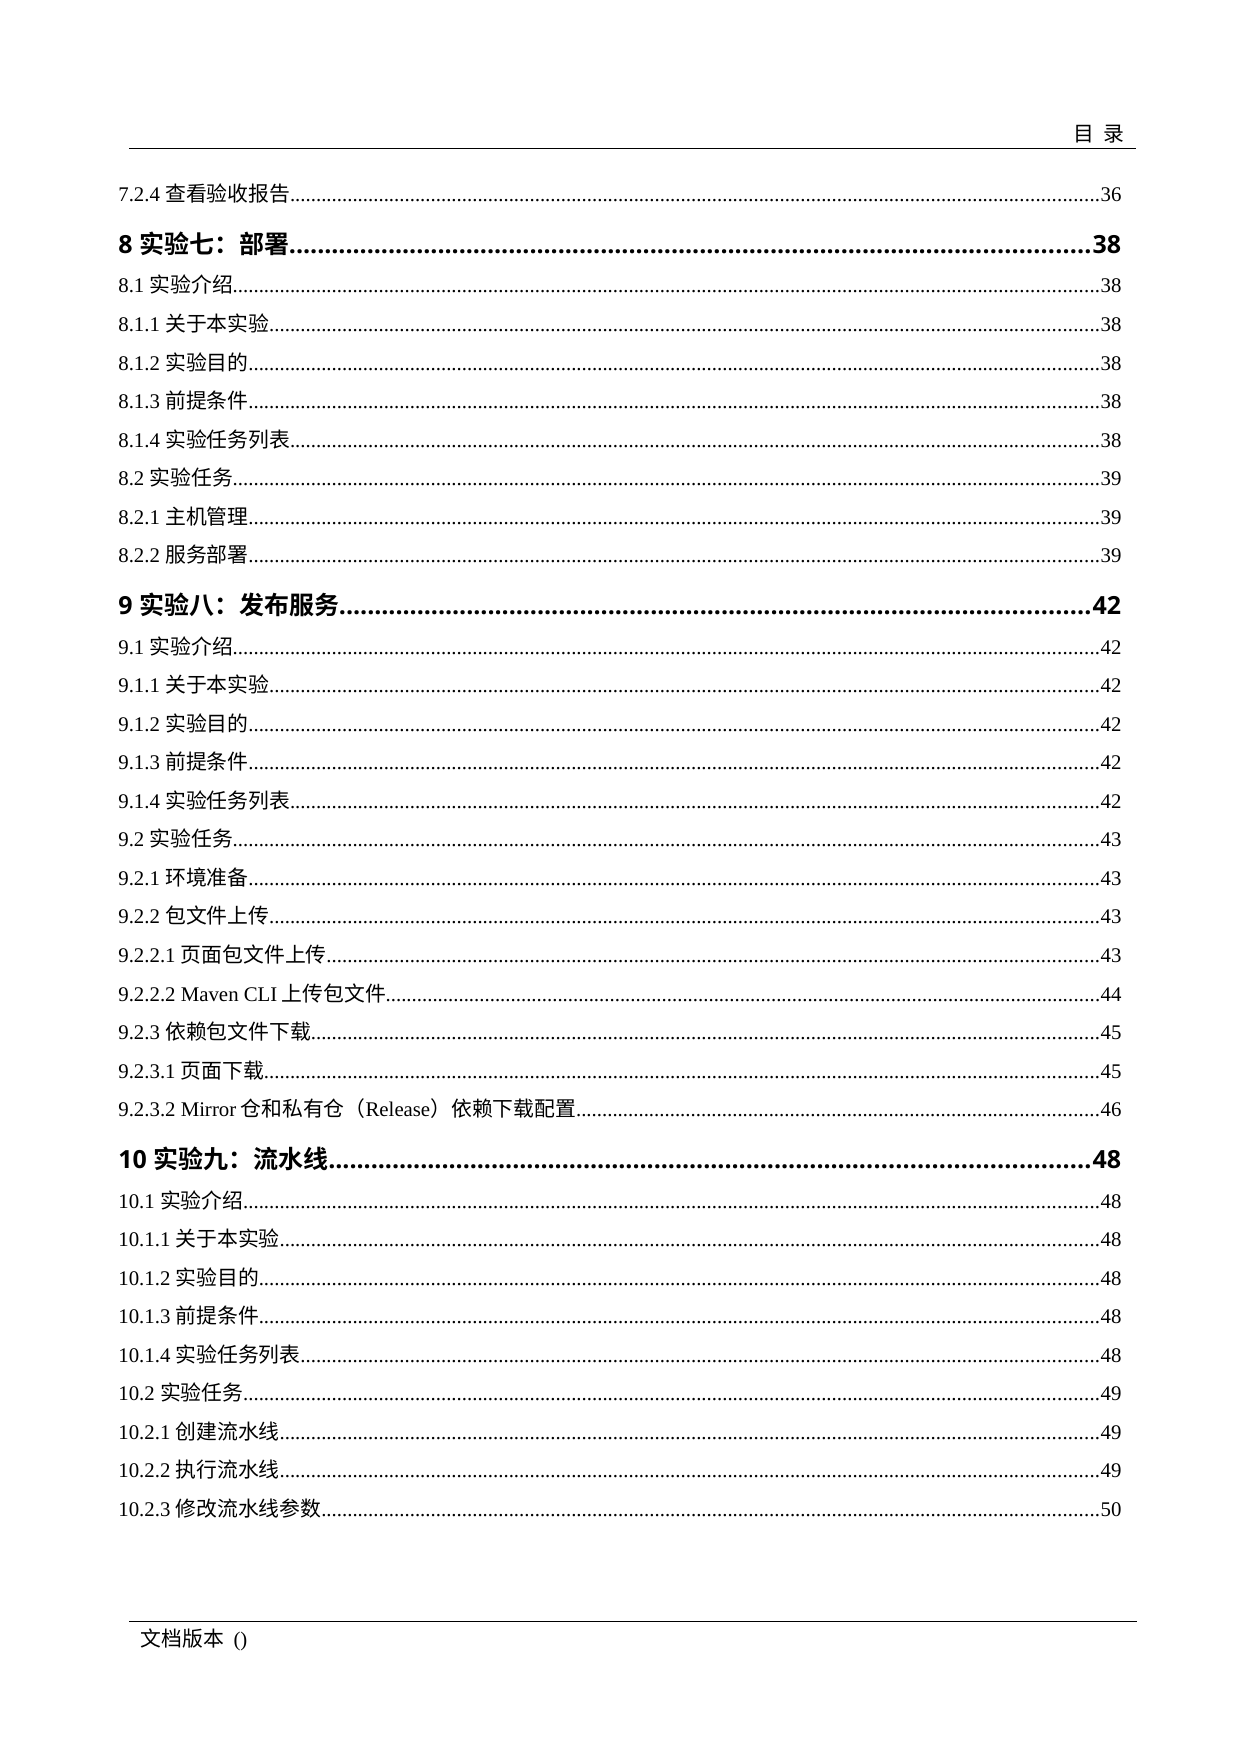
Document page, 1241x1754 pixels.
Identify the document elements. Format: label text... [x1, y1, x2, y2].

text 9 实验八：发布服务 42 [118, 585, 1122, 622]
text 7.2.4 查看验收报告 36 [118, 177, 1122, 207]
text 10.1 实验介绍 48 [118, 1184, 1122, 1214]
text 9.1.1 关于本实验 42 [118, 668, 1122, 699]
text 9.1.4 实验任务列表 42 [118, 784, 1122, 814]
text 10.1.4 实验任务列表 48 [118, 1338, 1122, 1368]
text 9.1 实验介绍 42 [118, 630, 1122, 660]
text 10.2 实验任务 49 [118, 1377, 1122, 1407]
text 9.2.1 环境准备 43 [118, 861, 1122, 891]
text 8.2.1 主机管理 39 [118, 500, 1122, 530]
text 8.1.4 实验任务列表 38 [118, 423, 1122, 453]
text 10 实验九：流水线 48 [118, 1139, 1122, 1176]
text 9.2 实验任务 43 [118, 823, 1122, 853]
text 9.2.2.1 页面包文件上传 43 [118, 938, 1122, 968]
text 10.2.3 修改流水线参数 50 [118, 1492, 1122, 1522]
text 9.1.3 前提条件 42 [118, 746, 1122, 776]
text 8.1 实验介绍 38 [118, 269, 1122, 299]
text 8.1.1 关于本实验 38 [118, 307, 1122, 337]
text 8.1.2 实验目的 38 [118, 346, 1122, 376]
text 10.2.2 执行流水线 49 [118, 1454, 1122, 1484]
text 8.2.2 服务部署 39 [118, 538, 1122, 569]
text 9.1.2 实验目的 42 [118, 707, 1122, 737]
text 8.1.3 前提条件 38 [118, 384, 1122, 414]
text 10.2.1 创建流水线 49 [118, 1415, 1122, 1445]
text 10.1.3 前提条件 48 [118, 1299, 1122, 1330]
text 9.2.3.1 页面下载 45 [118, 1054, 1122, 1084]
text 8.2 实验任务 39 [118, 461, 1122, 492]
text 8 实验七：部署 38 [118, 224, 1122, 260]
text 10.1.1 关于本实验 48 [118, 1222, 1122, 1253]
text 9.2.2 包文件上传 43 [118, 900, 1122, 930]
text 10.1.2 实验目的 48 [118, 1261, 1122, 1291]
text 9.2.2.2 Maven CLI上传包文件 44 [118, 977, 1122, 1007]
text 9.2.3.2 Mirror仓和私有仓（Release）依赖下载配置 46 [118, 1092, 1122, 1123]
text 9.2.3 依赖包文件下载 45 [118, 1015, 1122, 1046]
